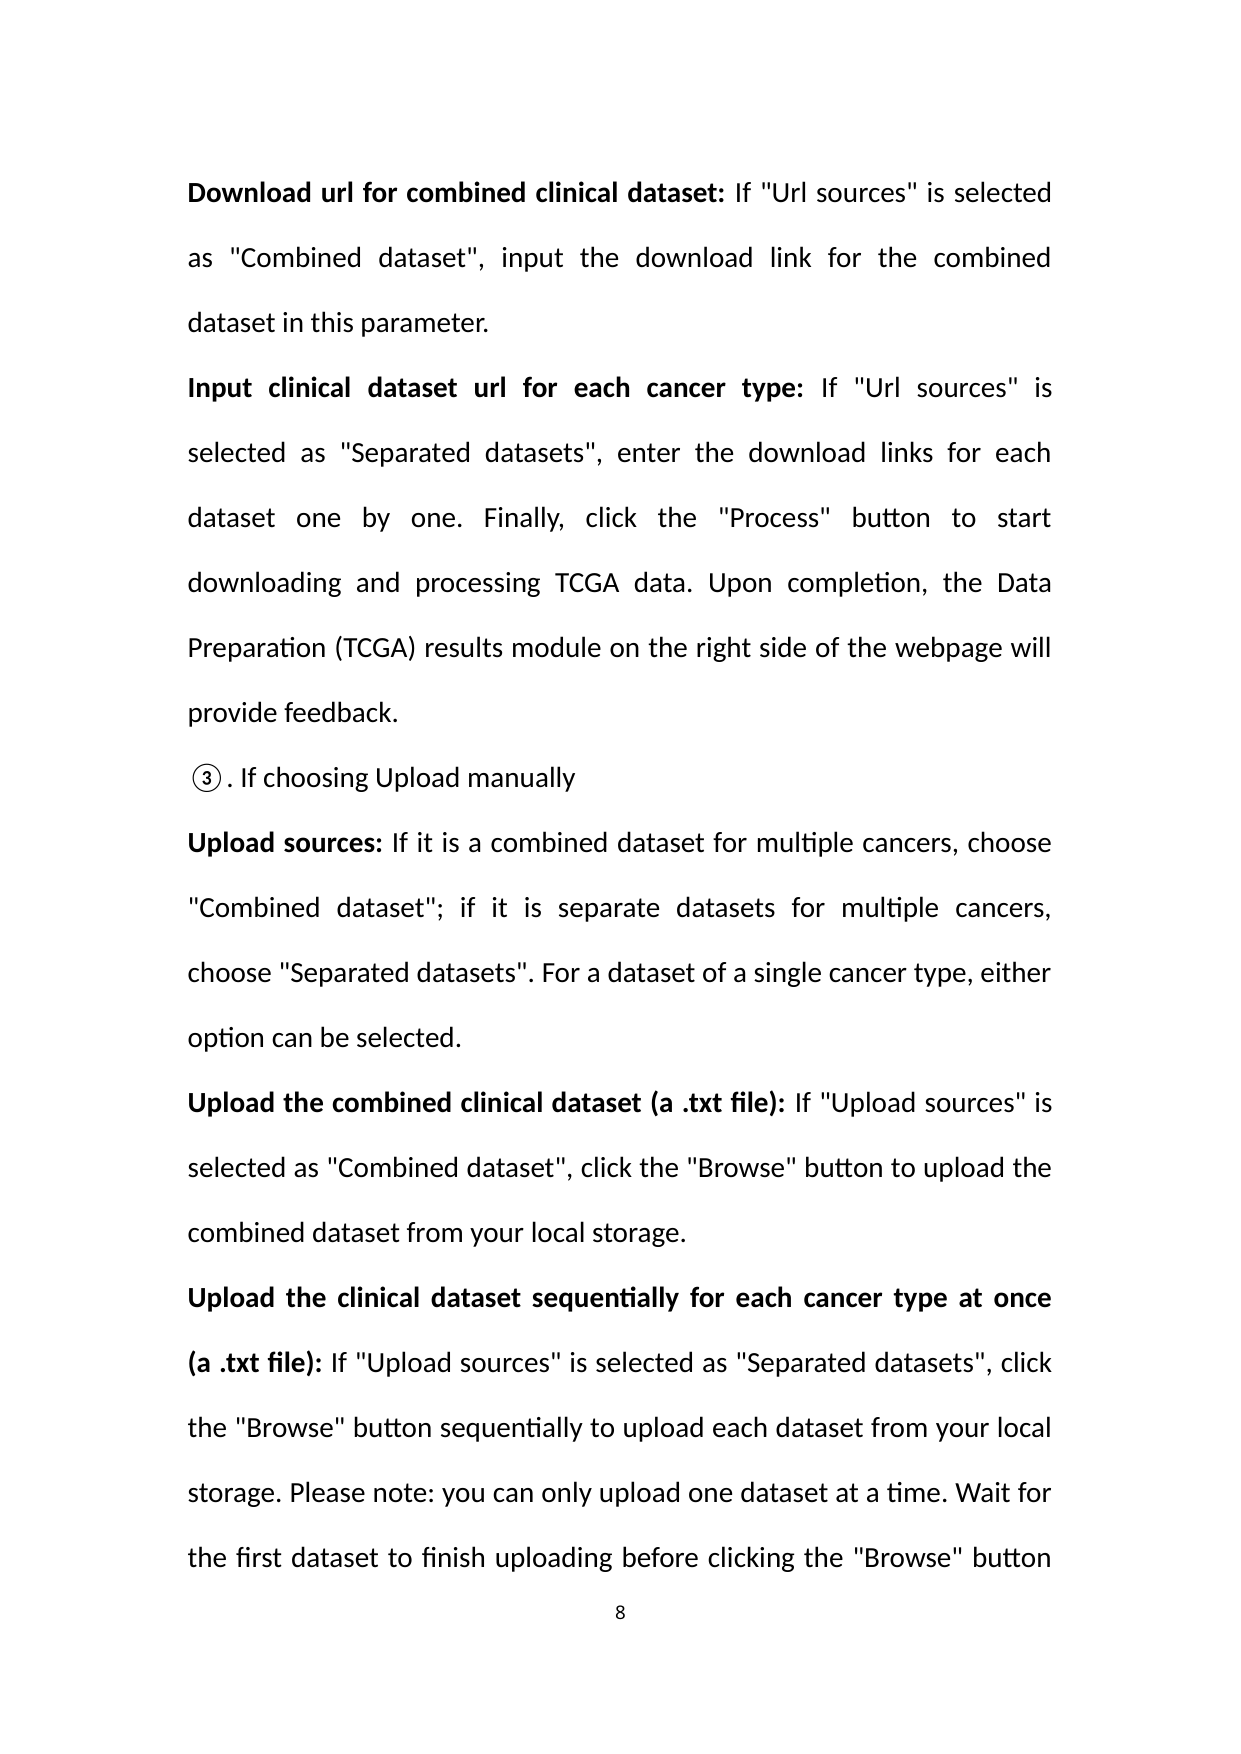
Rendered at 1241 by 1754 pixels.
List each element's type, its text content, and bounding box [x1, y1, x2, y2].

text Upload sources: If it is a combined dataset for multiple cancers, choose "Combined dataset"; if it is separate datasets for multiple cancers, choose "Separated datasets". For a dataset of a single cancer type, either option can be selected. [187, 810, 1053, 1070]
text ③. If choosing Upload manually [187, 745, 1053, 810]
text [187, 1265, 1053, 1590]
text Input clinical dataset url for each cancer type: If "Url sources" is selected as "Separated datasets", enter the download links for each dataset one by one. Finally, click the "Process" button to start downloading and processing TCGA data. Upon completion, the Data Preparation (TCGA) results module on the right side of the webpage will provide feedback. [187, 355, 1053, 745]
text Download url for combined clinical dataset: If "Url sources" is selected as "Combined dataset", input the download link for the combined dataset in this parameter. [187, 160, 1053, 355]
text Upload the combined clinical dataset (a .txt file): If "Upload sources" is selected as "Combined dataset", click the "Browse" button to upload the combined dataset from your local storage. [187, 1070, 1053, 1265]
